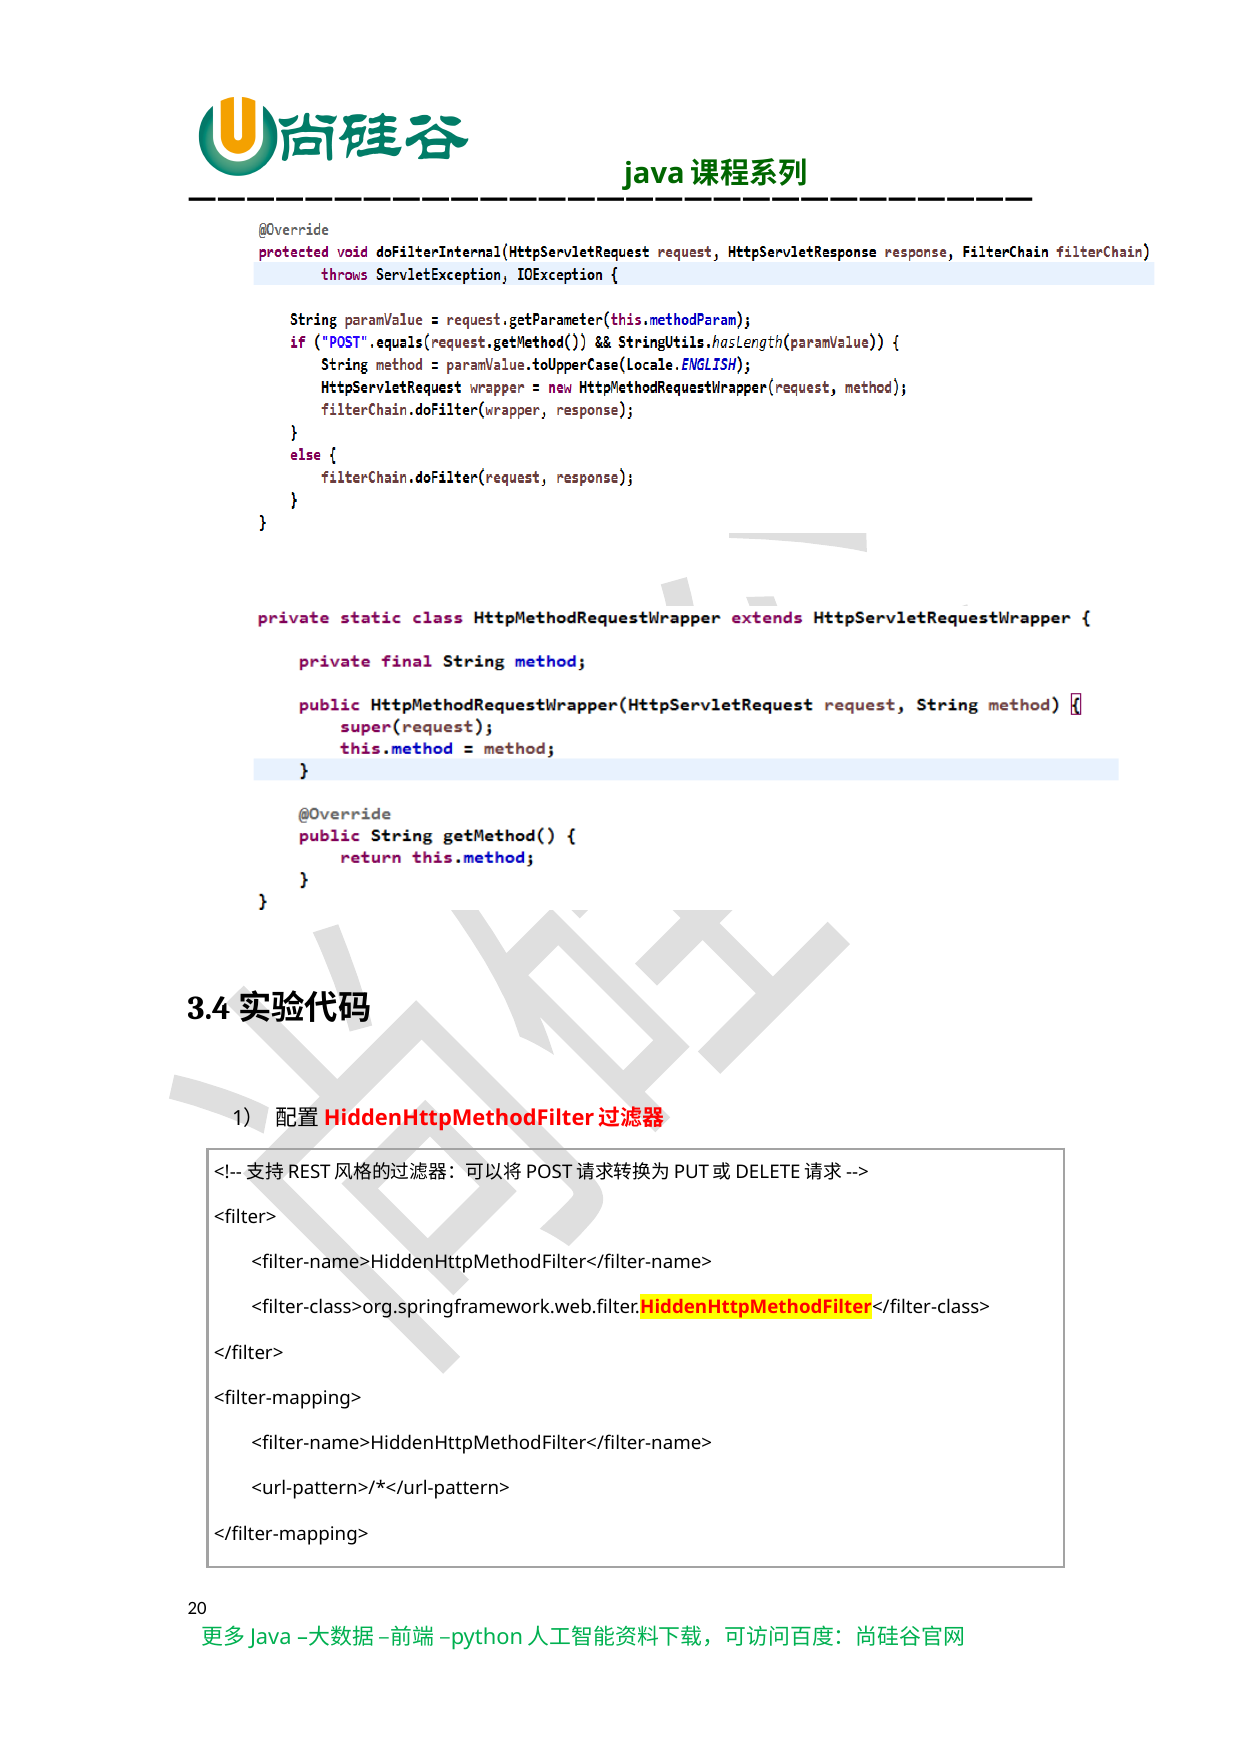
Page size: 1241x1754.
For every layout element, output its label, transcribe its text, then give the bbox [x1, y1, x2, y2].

picture [253, 606, 1119, 910]
subtitle 3.4 实验代码 [187, 972, 1053, 1037]
list 配置HiddenHttpMethodFilter过滤器 [232, 1099, 1053, 1132]
picture [187, 88, 476, 184]
picture [253, 221, 1155, 533]
table_header <!-- 支持REST风格的过滤器：可以将POST请求转换为PUT或DELETE请求 --> <filter> <filter-name>HiddenHttpMethodFilter</filter-name> <filter-class>org.springframework.web.filter.HiddenHttpMethodFilter</filter-class> </filter> <filter-mapping> <filter-name>HiddenHttpMethodFilter</filter-name> <url-pattern>/*</url-pattern> </filter-mapping> [209, 1150, 1063, 1566]
